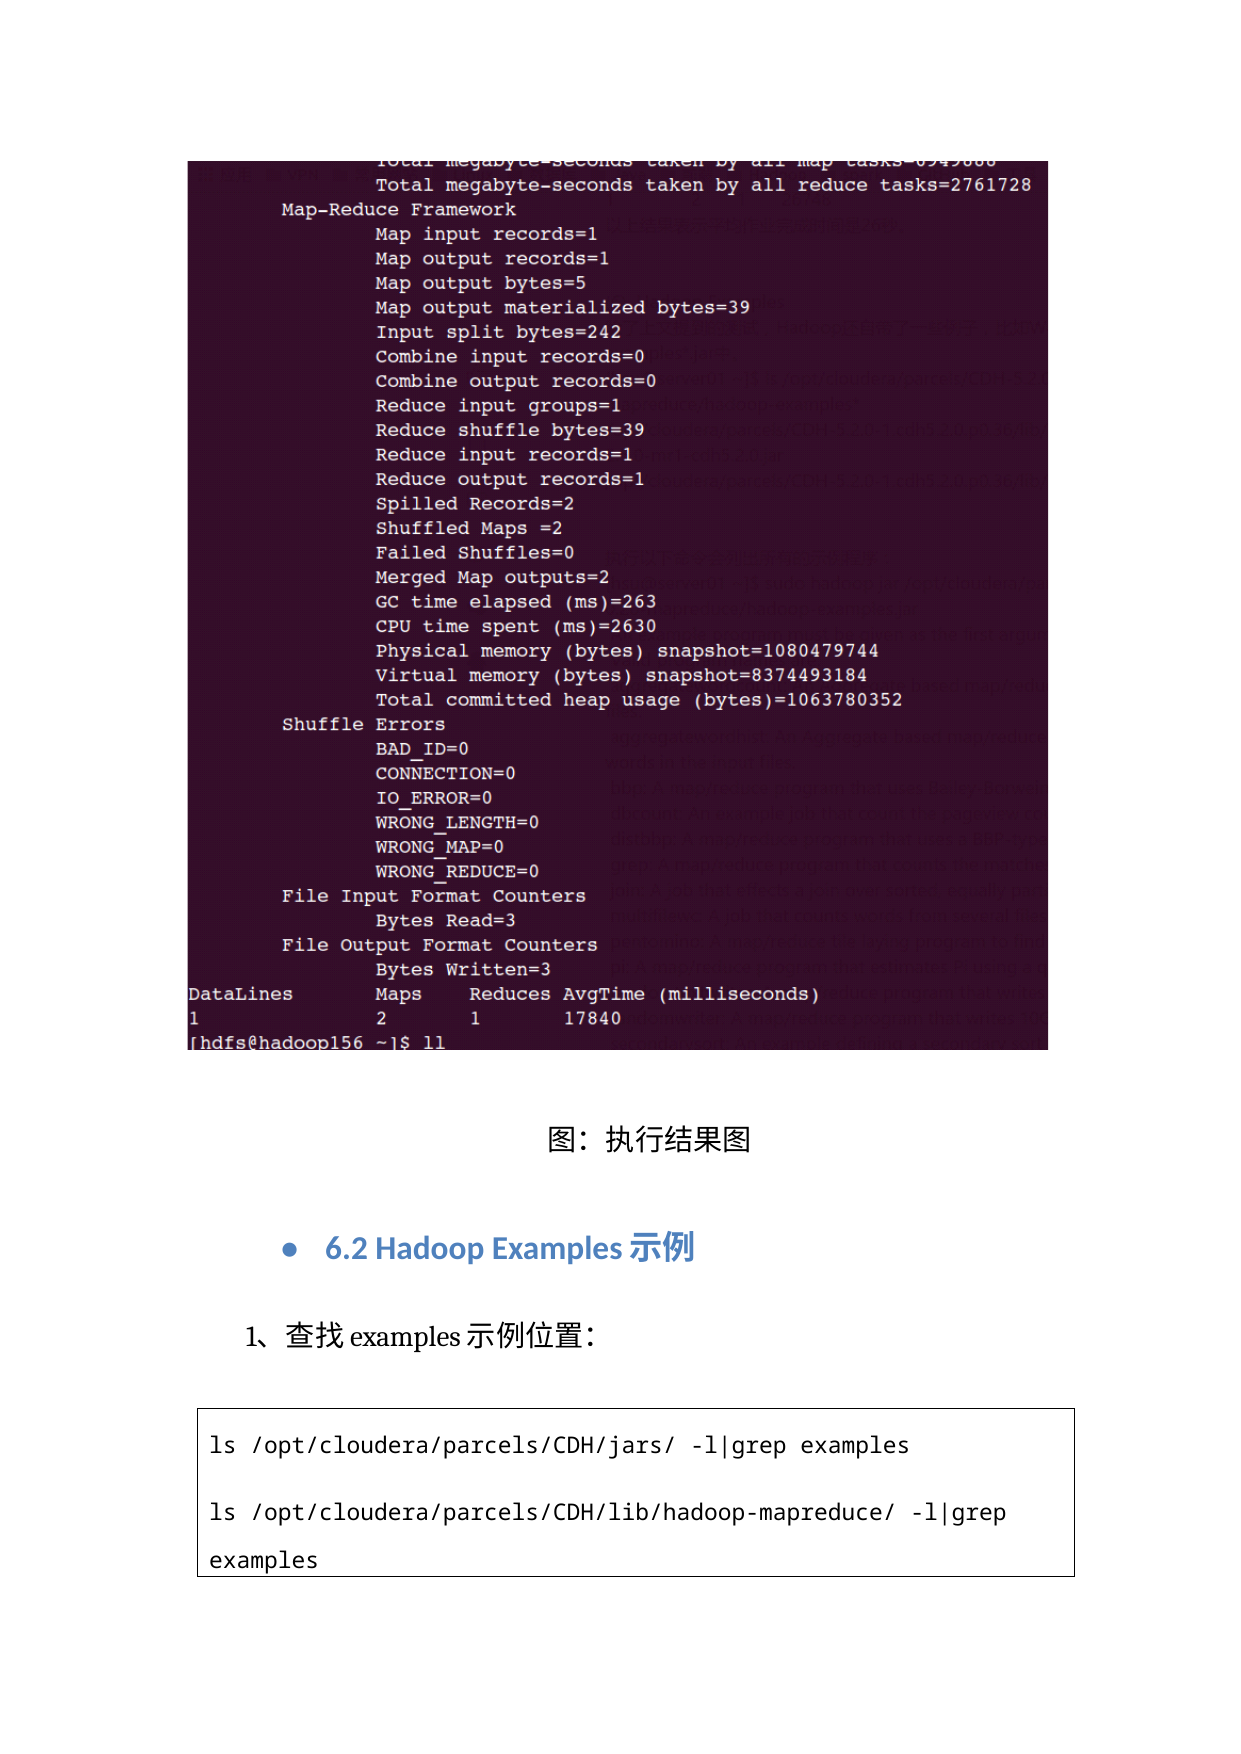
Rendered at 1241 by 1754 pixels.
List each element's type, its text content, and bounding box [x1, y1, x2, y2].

text 图：执行结果图 [187, 1105, 1053, 1170]
picture [187, 161, 1049, 1050]
list 6.2 Hadoop Examples示例 [281, 1212, 1053, 1277]
table_header ls /opt/cloudera/parcels/CDH/jars/ -l|grep examples ls /opt/cloudera/parcels/CDH/lib/hadoop-mapreduce/ -l|grep examples [198, 1409, 1074, 1576]
text 1、查找examples示例位置： [187, 1301, 1053, 1366]
